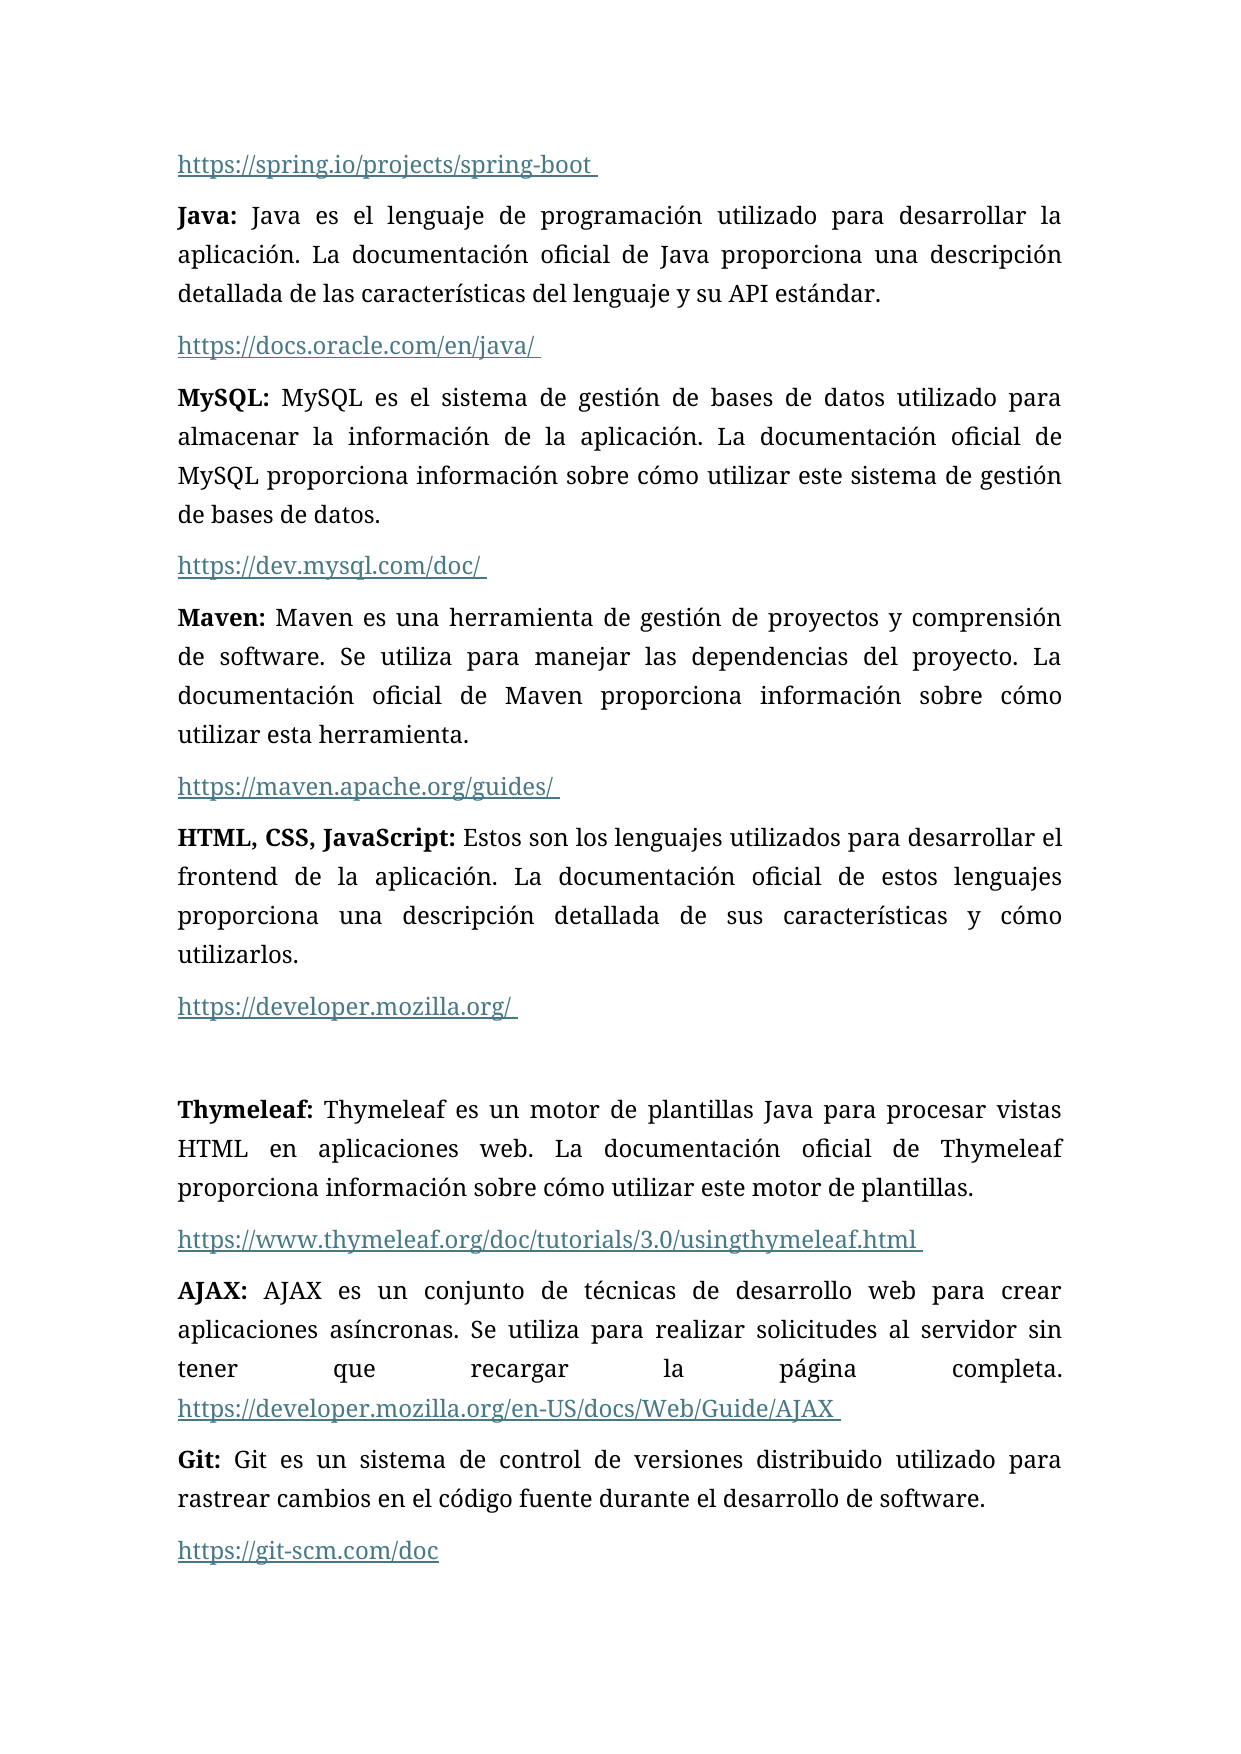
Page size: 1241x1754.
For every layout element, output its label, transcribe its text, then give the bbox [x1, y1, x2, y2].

text Thymeleaf: Thymeleaf es un motor de plantillas Java para procesar vistas HTML en aplicaciones web. La documentación oficial de Thymeleaf proporciona información sobre cómo utilizar este motor de plantillas. [177, 1093, 1063, 1204]
text Java: Java es el lenguaje de programación utilizado para desarrollar la aplicación. La documentación oficial de Java proporciona una descripción detallada de las características del lenguaje y su API estándar. [177, 199, 1063, 310]
text https://maven.apache.org/guides/ [177, 769, 1063, 802]
text AJAX: AJAX es un conjunto de técnicas de desarrollo web para crear aplicaciones asíncronas. Se utiliza para realizar solicitudes al servidor sin tener que recargar la página completa. https://developer.mozilla.org/en-US/docs/Web/Guide/AJAX [177, 1274, 1063, 1424]
text https://dev.mysql.com/doc/ [177, 549, 1063, 582]
text Maven: Maven es una herramienta de gestión de proyectos y comprensión de software. Se utiliza para manejar las dependencias del proyecto. La documentación oficial de Maven proporciona información sobre cómo utilizar esta herramienta. [177, 601, 1063, 751]
text https://git-scm.com/doc [177, 1533, 1063, 1566]
text Git: Git es un sistema de control de versiones distribuido utilizado para rastrear cambios en el código fuente durante el desarrollo de software. [177, 1443, 1063, 1514]
text https://docs.oracle.com/en/java/ [177, 329, 1063, 361]
text https://developer.mozilla.org/ [177, 990, 1063, 1022]
text HTML, CSS, JavaScript: Estos son los lenguajes utilizados para desarrollar el frontend de la aplicación. La documentación oficial de estos lenguajes proporciona una descripción detallada de sus características y cómo utilizarlos. [177, 821, 1063, 971]
text https://www.thymeleaf.org/doc/tutorials/3.0/usingthymeleaf.html [177, 1223, 1063, 1255]
text https://spring.io/projects/spring-boot [177, 148, 1063, 180]
text MySQL: MySQL es el sistema de gestión de bases de datos utilizado para almacenar la información de la aplicación. La documentación oficial de MySQL proporciona información sobre cómo utilizar este sistema de gestión de bases de datos. [177, 380, 1063, 530]
